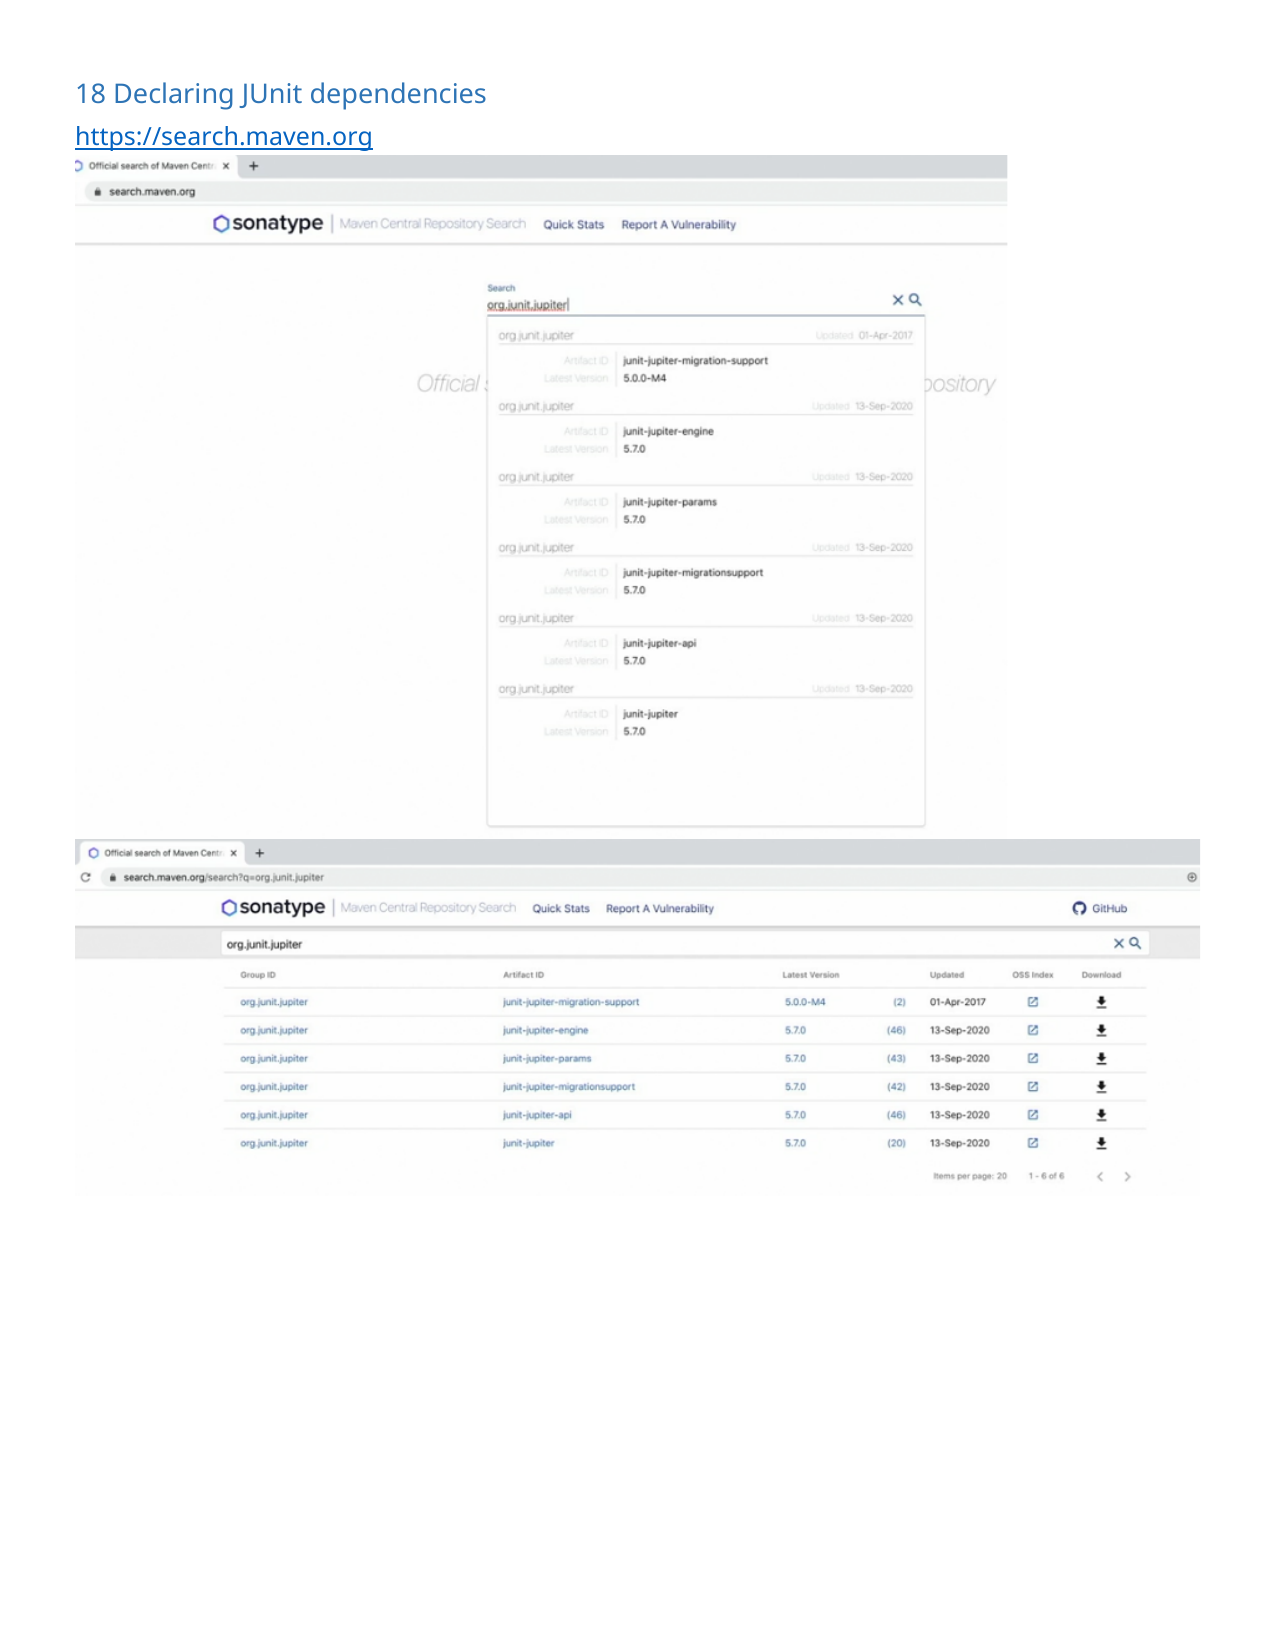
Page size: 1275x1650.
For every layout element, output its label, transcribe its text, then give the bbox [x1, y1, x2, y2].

subtitle https://search.maven.org [75, 119, 1200, 153]
picture [75, 155, 1200, 1196]
subtitle 18 Declaring JUnit dependencies [75, 75, 1200, 112]
